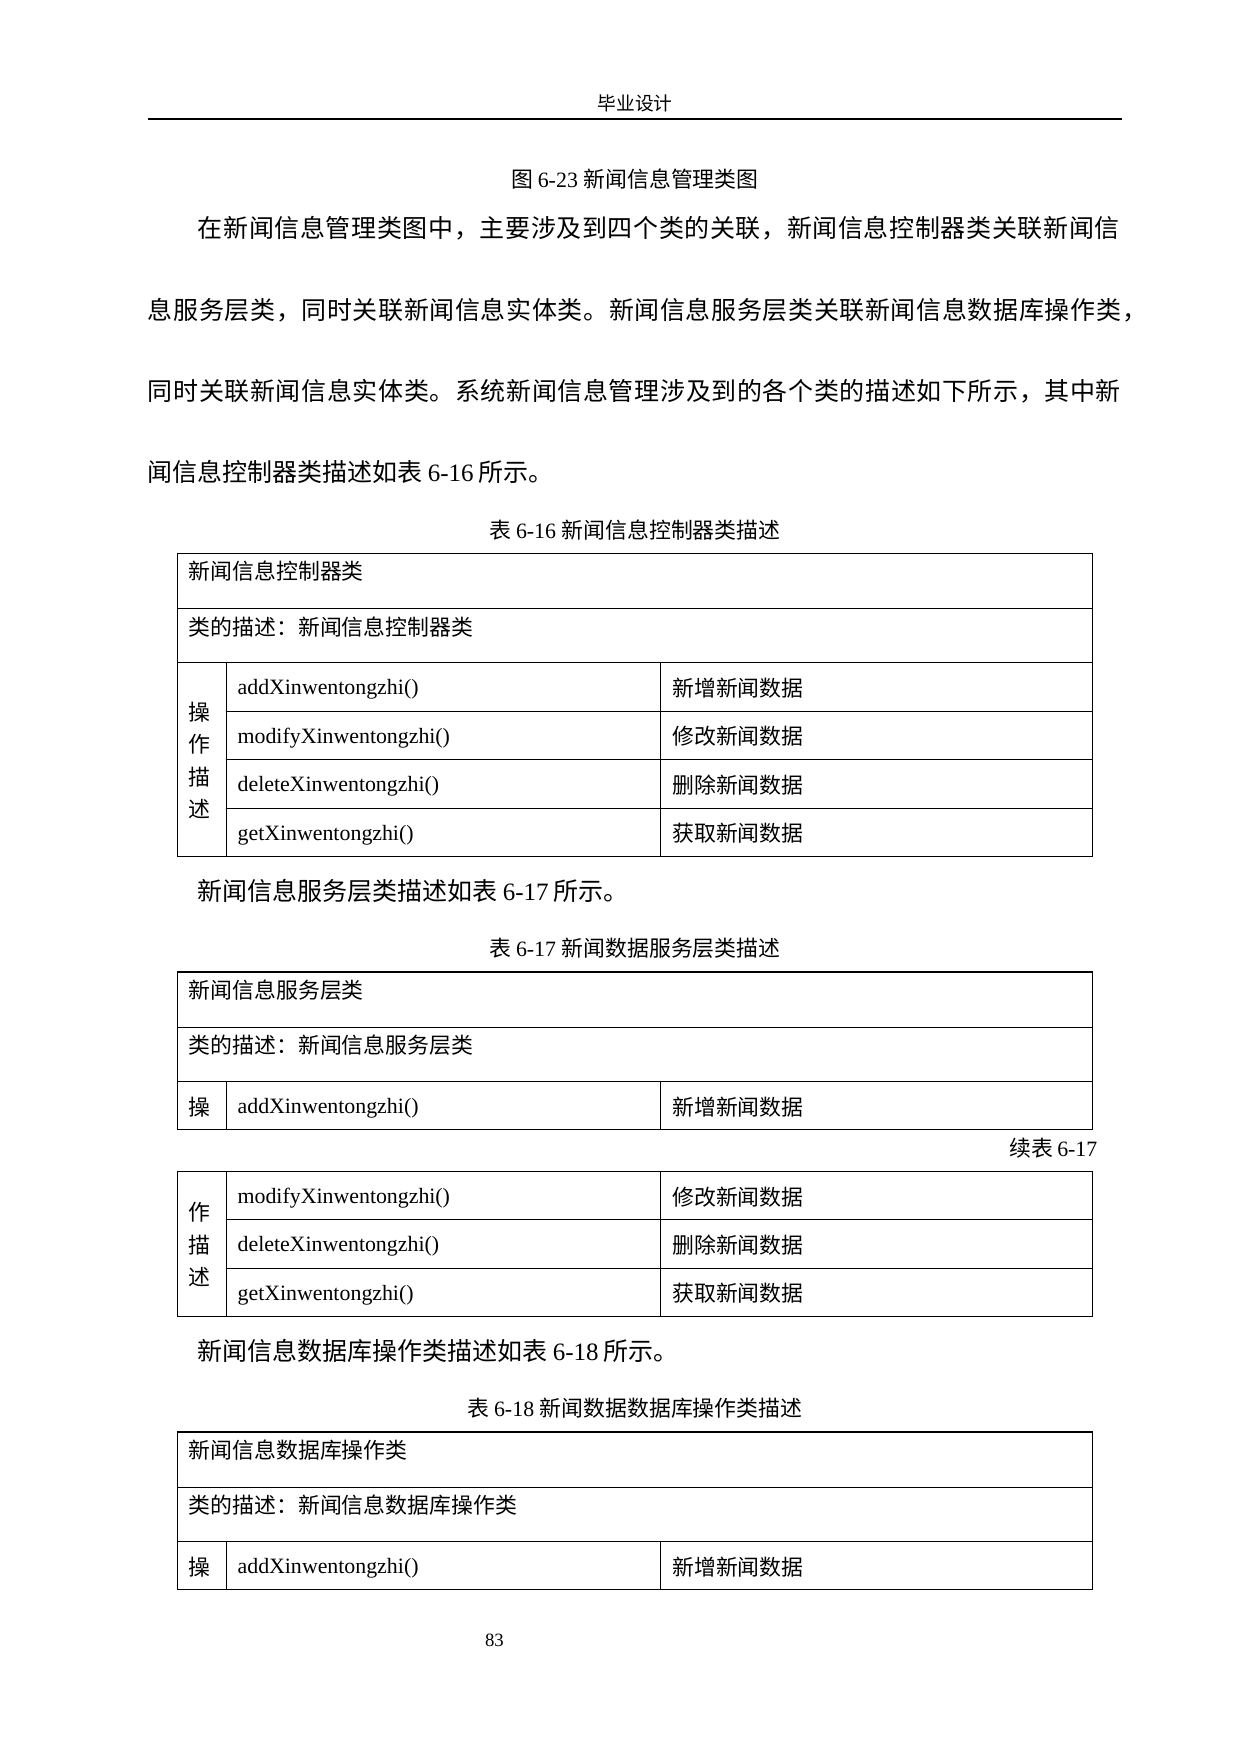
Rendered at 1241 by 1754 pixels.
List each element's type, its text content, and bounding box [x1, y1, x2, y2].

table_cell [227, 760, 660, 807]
text 表6-16 新闻信息控制器类描述 [148, 512, 1122, 545]
text 新闻信息服务层类描述如表6-17所示。 [148, 857, 1122, 922]
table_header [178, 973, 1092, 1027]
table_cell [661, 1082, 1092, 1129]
text 表6-17 新闻数据服务层类描述 [148, 931, 1122, 963]
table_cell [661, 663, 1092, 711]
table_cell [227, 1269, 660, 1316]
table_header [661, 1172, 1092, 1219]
text 新闻信息数据库操作类描述如表6-18所示。 [148, 1317, 1122, 1382]
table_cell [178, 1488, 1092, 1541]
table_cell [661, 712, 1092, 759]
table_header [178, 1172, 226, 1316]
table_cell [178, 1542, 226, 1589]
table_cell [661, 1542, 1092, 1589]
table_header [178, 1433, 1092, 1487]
text 在新闻信息管理类图中，主要涉及到四个类的关联，新闻信息控制器类关联新闻信息服务层类，同时关联新闻信息实体类。新闻信息服务层类关联新闻信息数据库操作类，同时关联新闻信息实体类。系统新闻信息管理涉及到的各个类的描述如下所示，其中新闻信息控制器类描述如表6-16所示。 [148, 194, 1122, 503]
text 表6-18 新闻数据数据库操作类描述 [148, 1391, 1122, 1423]
text 图6-23 新闻信息管理类图 [148, 162, 1122, 194]
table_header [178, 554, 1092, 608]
text 续表6-17 [148, 1130, 1097, 1163]
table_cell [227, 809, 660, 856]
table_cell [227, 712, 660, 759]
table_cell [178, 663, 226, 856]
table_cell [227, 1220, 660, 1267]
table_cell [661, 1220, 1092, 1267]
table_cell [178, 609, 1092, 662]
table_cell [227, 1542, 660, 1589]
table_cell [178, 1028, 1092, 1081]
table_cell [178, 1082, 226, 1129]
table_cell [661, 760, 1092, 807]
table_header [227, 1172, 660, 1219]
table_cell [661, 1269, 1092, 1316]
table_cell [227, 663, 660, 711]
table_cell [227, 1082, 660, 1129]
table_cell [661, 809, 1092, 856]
